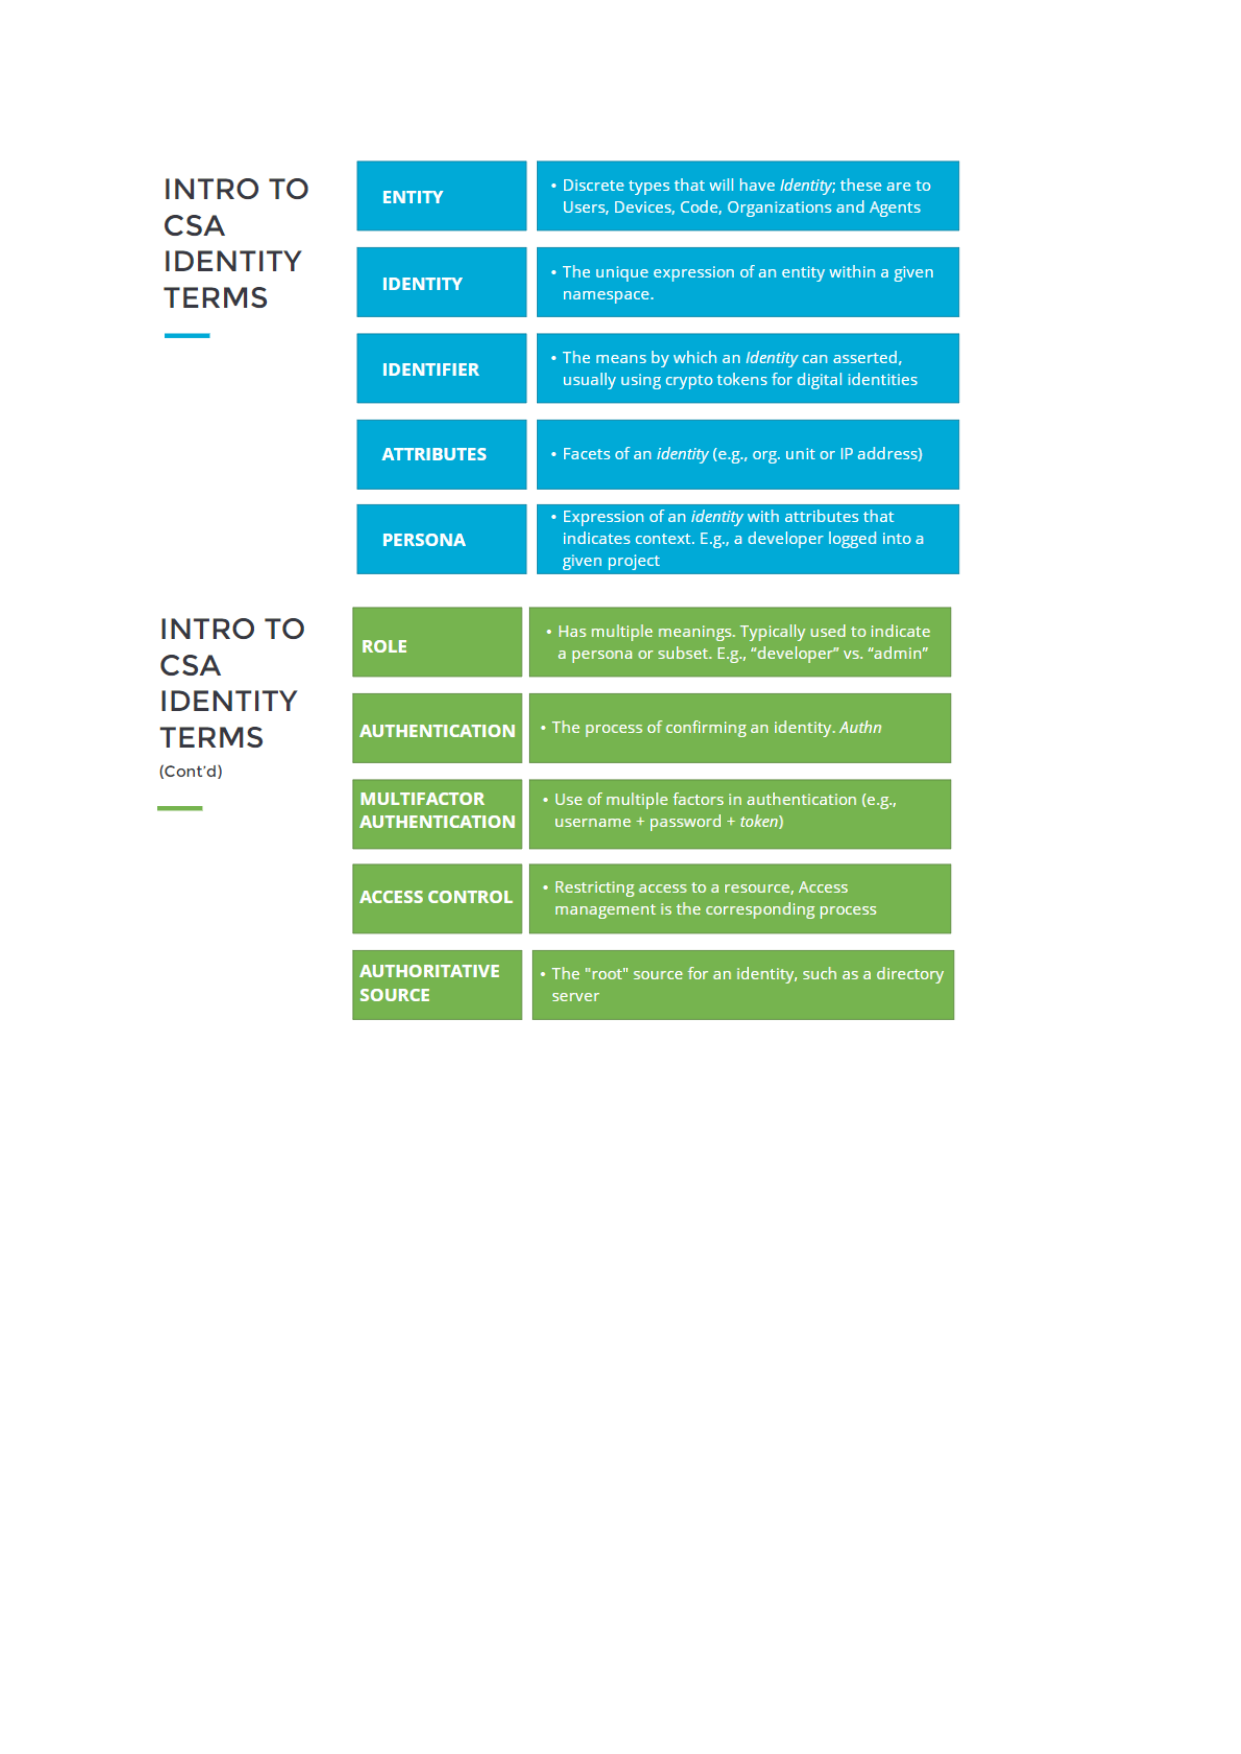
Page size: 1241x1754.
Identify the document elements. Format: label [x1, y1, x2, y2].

picture [150, 591, 974, 1042]
picture [150, 150, 978, 590]
